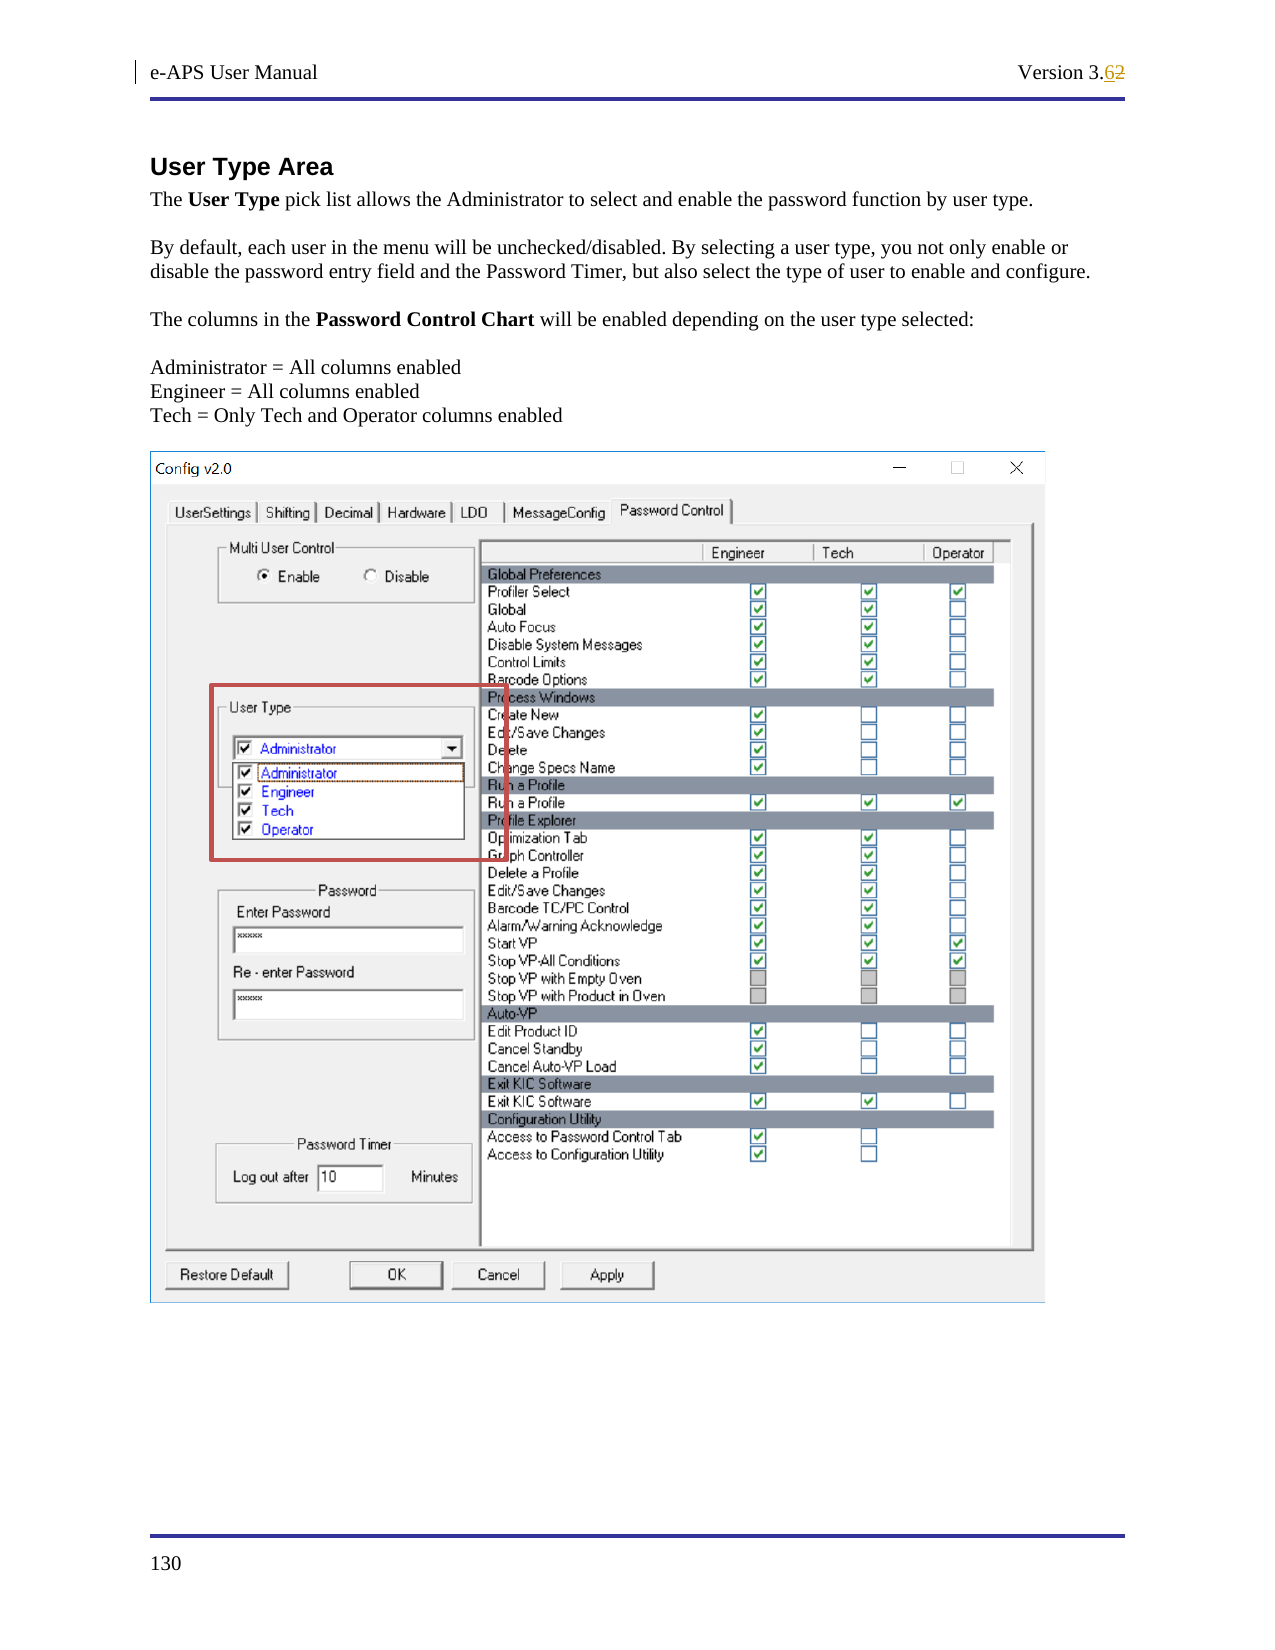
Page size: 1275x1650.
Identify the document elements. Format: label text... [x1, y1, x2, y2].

text By default, each user in the menu will be unchecked/disabled. By selecting a user type, you not only enable or disable the password entry field and the Password Timer, but also select the type of user to enable and configure. [150, 235, 1125, 283]
text Administrator = All columns enabled [150, 355, 1125, 379]
text The columns in the Password Control Chart will be enabled depending on the user type selected: [150, 307, 1125, 331]
text Tech = Only Tech and Operator columns enabled [150, 403, 1125, 427]
picture [150, 451, 1046, 1303]
text The User Type pick list allows the Administrator to select and enable the password function by user type. [150, 187, 1125, 211]
subtitle User Type Area [150, 152, 1125, 180]
text Engineer = All columns enabled [150, 379, 1125, 403]
